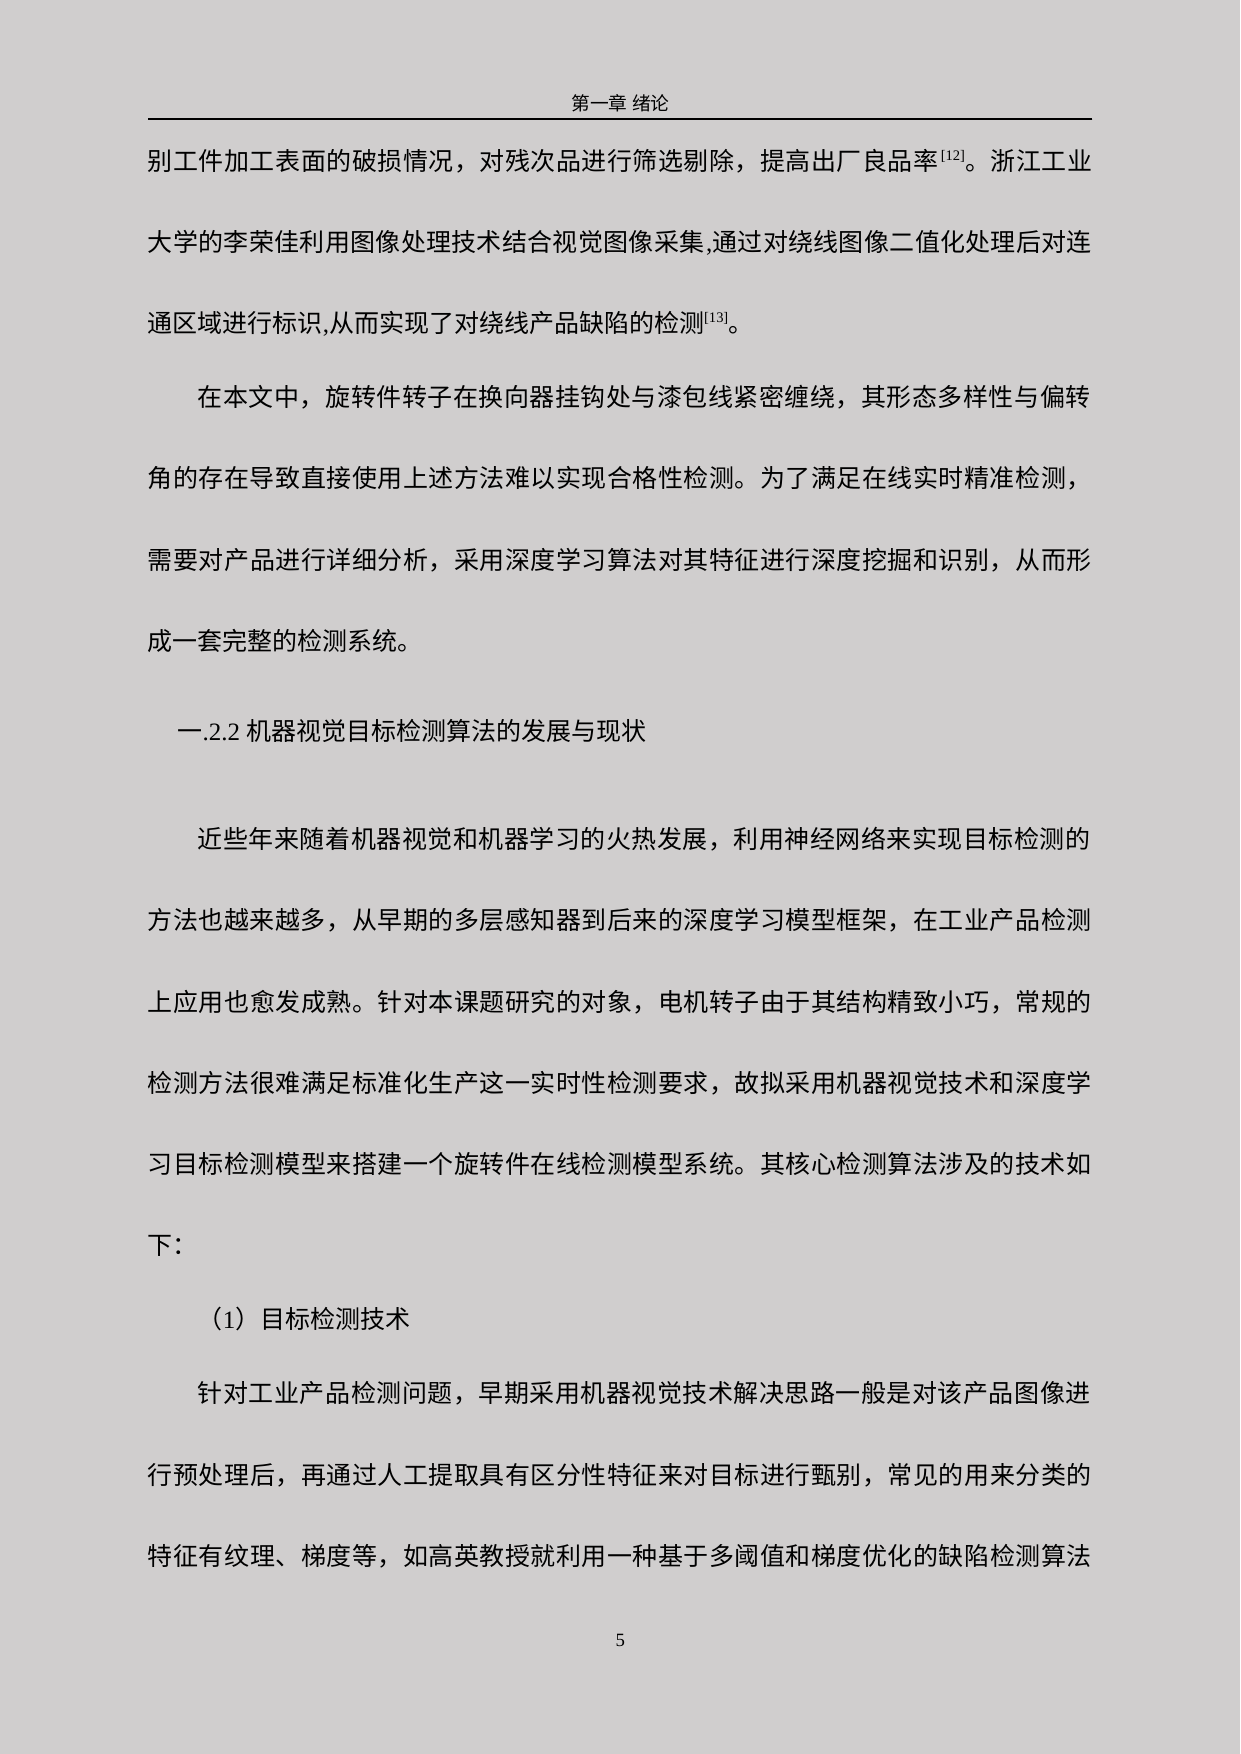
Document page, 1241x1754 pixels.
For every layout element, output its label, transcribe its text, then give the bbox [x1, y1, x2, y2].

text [148, 127, 1092, 354]
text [148, 1359, 1092, 1587]
text 机器视觉目标检测算法的发展与现状 [177, 697, 1092, 762]
text 在本文中，旋转件转子在换向器挂钩处与漆包线紧密缠绕，其形态多样性与偏转角的存在导致直接使用上述方法难以实现合格性检测。为了满足在线实时精准检测，需要对产品进行详细分析，采用深度学习算法对其特征进行深度挖掘和识别，从而形成一套完整的检测系统。 [148, 363, 1092, 672]
text （1）目标检测技术 [148, 1285, 1092, 1350]
text 近些年来随着机器视觉和机器学习的火热发展，利用神经网络来实现目标检测的方法也越来越多，从早期的多层感知器到后来的深度学习模型框架，在工业产品检测上应用也愈发成熟。针对本课题研究的对象，电机转子由于其结构精致小巧，常规的检测方法很难满足标准化生产这一实时性检测要求，故拟采用机器视觉技术和深度学习目标检测模型来搭建一个旋转件在线检测模型系统。其核心检测算法涉及的技术如下： [148, 805, 1092, 1276]
